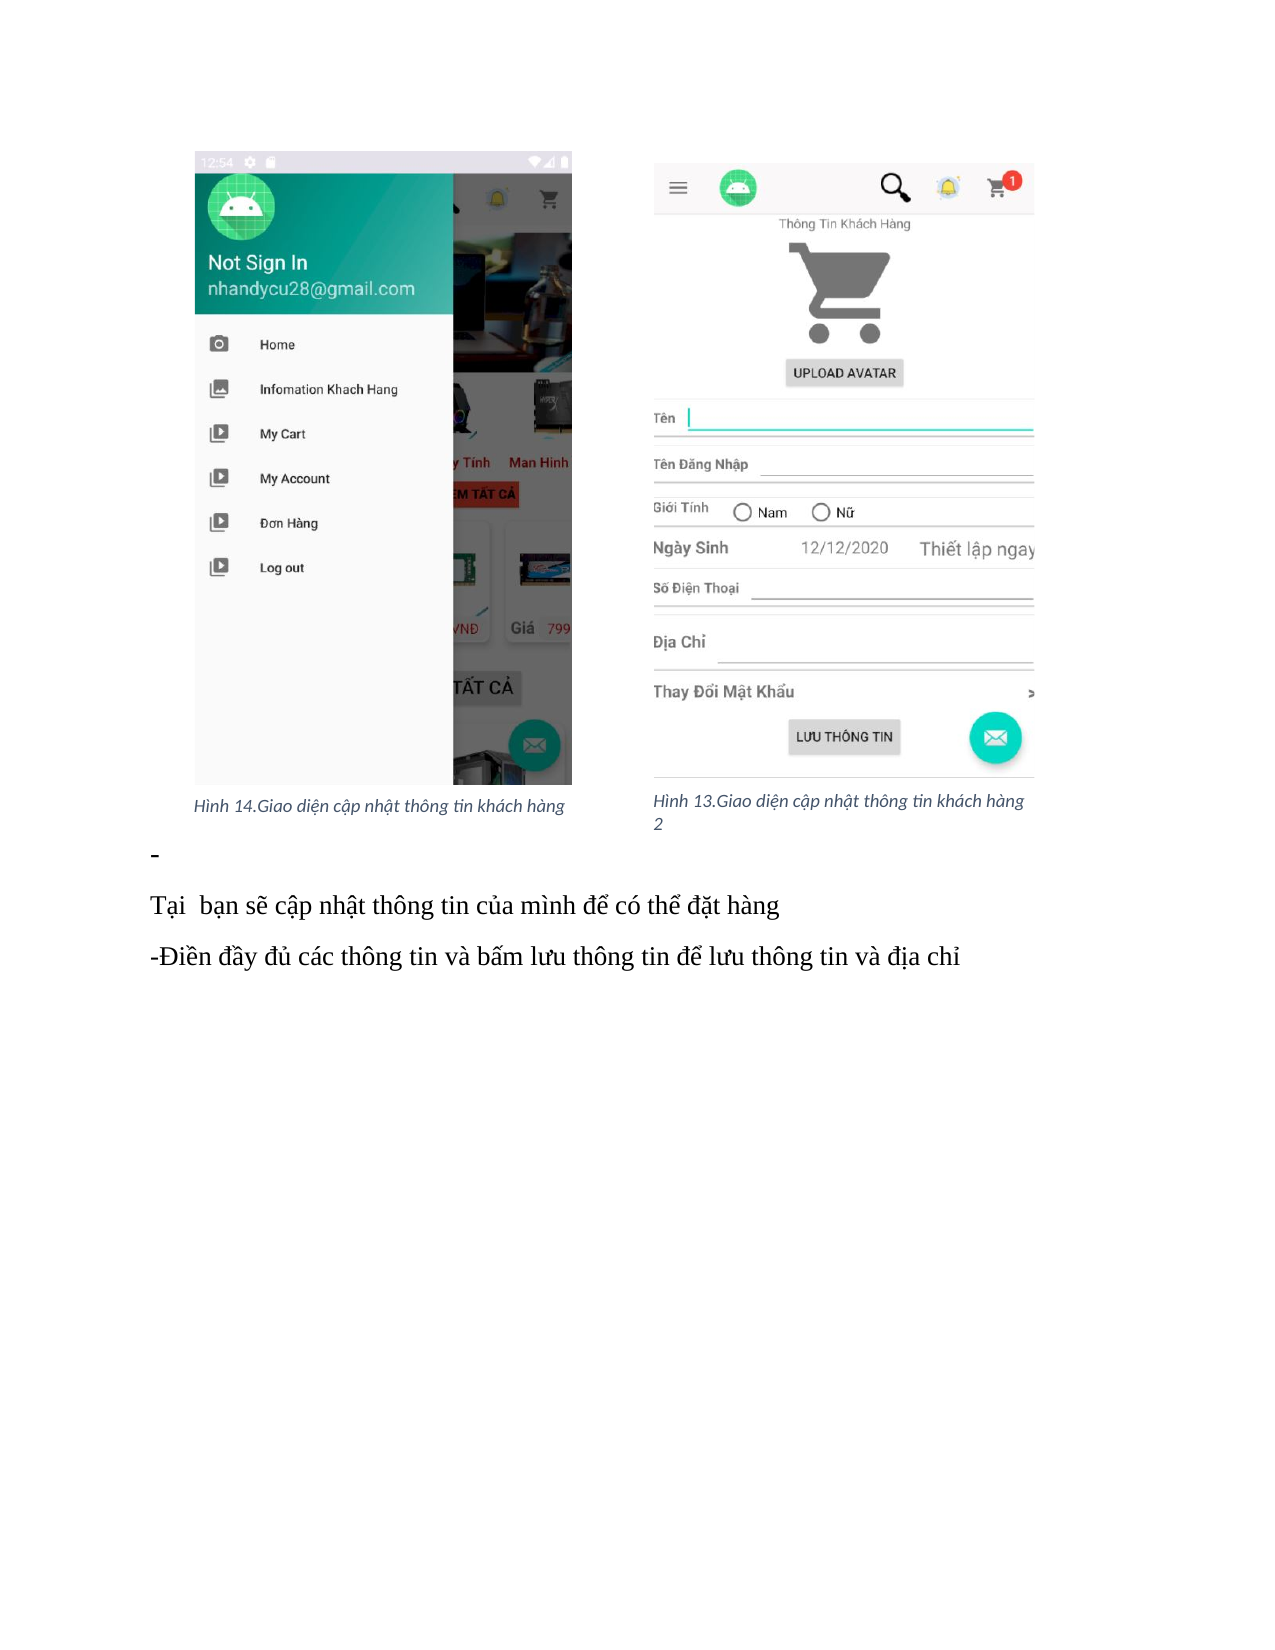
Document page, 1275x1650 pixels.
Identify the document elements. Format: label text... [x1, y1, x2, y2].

picture [653, 163, 1035, 776]
picture [193, 151, 572, 782]
text - [150, 837, 1125, 870]
text Tại bạn sẽ cập nhật thông tin của mình để có thể đặt hàng [150, 889, 1125, 921]
text -Điền đầy đủ các thông tin và bấm lưu thông tin để lưu thông tin và địa chỉ [150, 939, 1125, 971]
